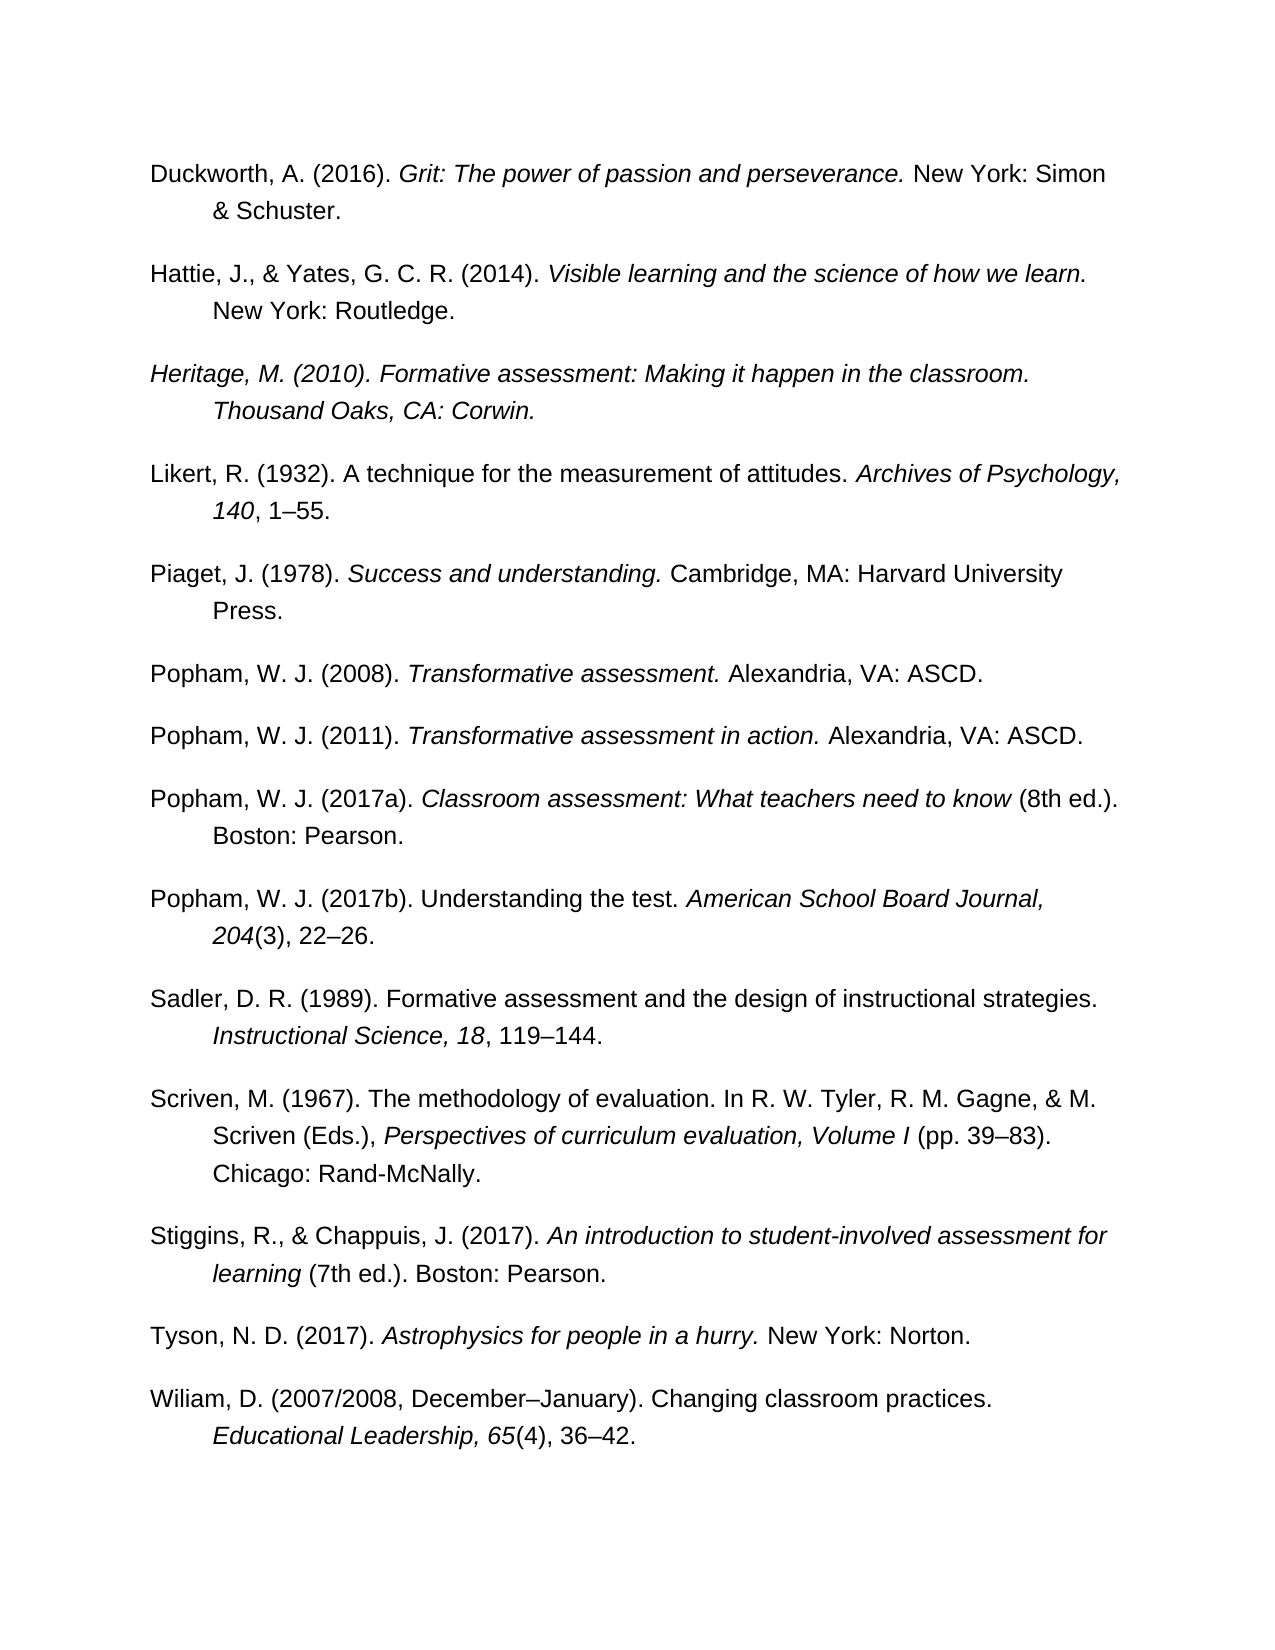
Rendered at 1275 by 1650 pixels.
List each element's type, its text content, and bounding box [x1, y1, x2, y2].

text Sadler, D. R. (1989). Formative assessment and the design of instructional strategies. Instructional Science, 18, 119–144. [87, 975, 1125, 1050]
text Duckworth, A. (2016). Grit: The power of passion and perseverance. New York: Simon & Schuster. [150, 150, 1125, 225]
text Popham, W. J. (2011). Transformative assessment in action. Alexandria, VA: ASCD. [87, 712, 1125, 750]
text Heritage, M. (2010). Formative assessment: Making it happen in the classroom. Thousand Oaks, CA: Corwin. [87, 350, 1125, 425]
text Popham, W. J. (2017a). Classroom assessment: What teachers need to know (8th ed.). Boston: Pearson. [87, 775, 1125, 850]
text Likert, R. (1932). A technique for the measurement of attitudes. Archives of Psychology, 140, 1–55. [87, 450, 1125, 525]
text Piaget, J. (1978). Success and understanding. Cambridge, MA: Harvard University Press. [87, 550, 1125, 625]
text Hattie, J., & Yates, G. C. R. (2014). Visible learning and the science of how we learn. New York: Routledge. [87, 250, 1125, 325]
text Popham, W. J. (2008). Transformative assessment. Alexandria, VA: ASCD. [87, 650, 1125, 687]
text Popham, W. J. (2017b). Understanding the test. American School Board Journal, 204(3), 22–26. [87, 875, 1125, 950]
text Tyson, N. D. (2017). Astrophysics for people in a hurry. New York: Norton. [87, 1312, 1125, 1350]
text Wiliam, D. (2007/2008, December–January). Changing classroom practices. Educational Leadership, 65(4), 36–42. [87, 1375, 1125, 1450]
text Scriven, M. (1967). The methodology of evaluation. In R. W. Tyler, R. M. Gagne, & M. Scriven (Eds.), Perspectives of curriculum evaluation, Volume I (pp. 39–83). Chicago: Rand-McNally. [87, 1075, 1125, 1187]
text Stiggins, R., & Chappuis, J. (2017). An introduction to student-involved assessment for learning (7th ed.). Boston: Pearson. [87, 1212, 1125, 1287]
